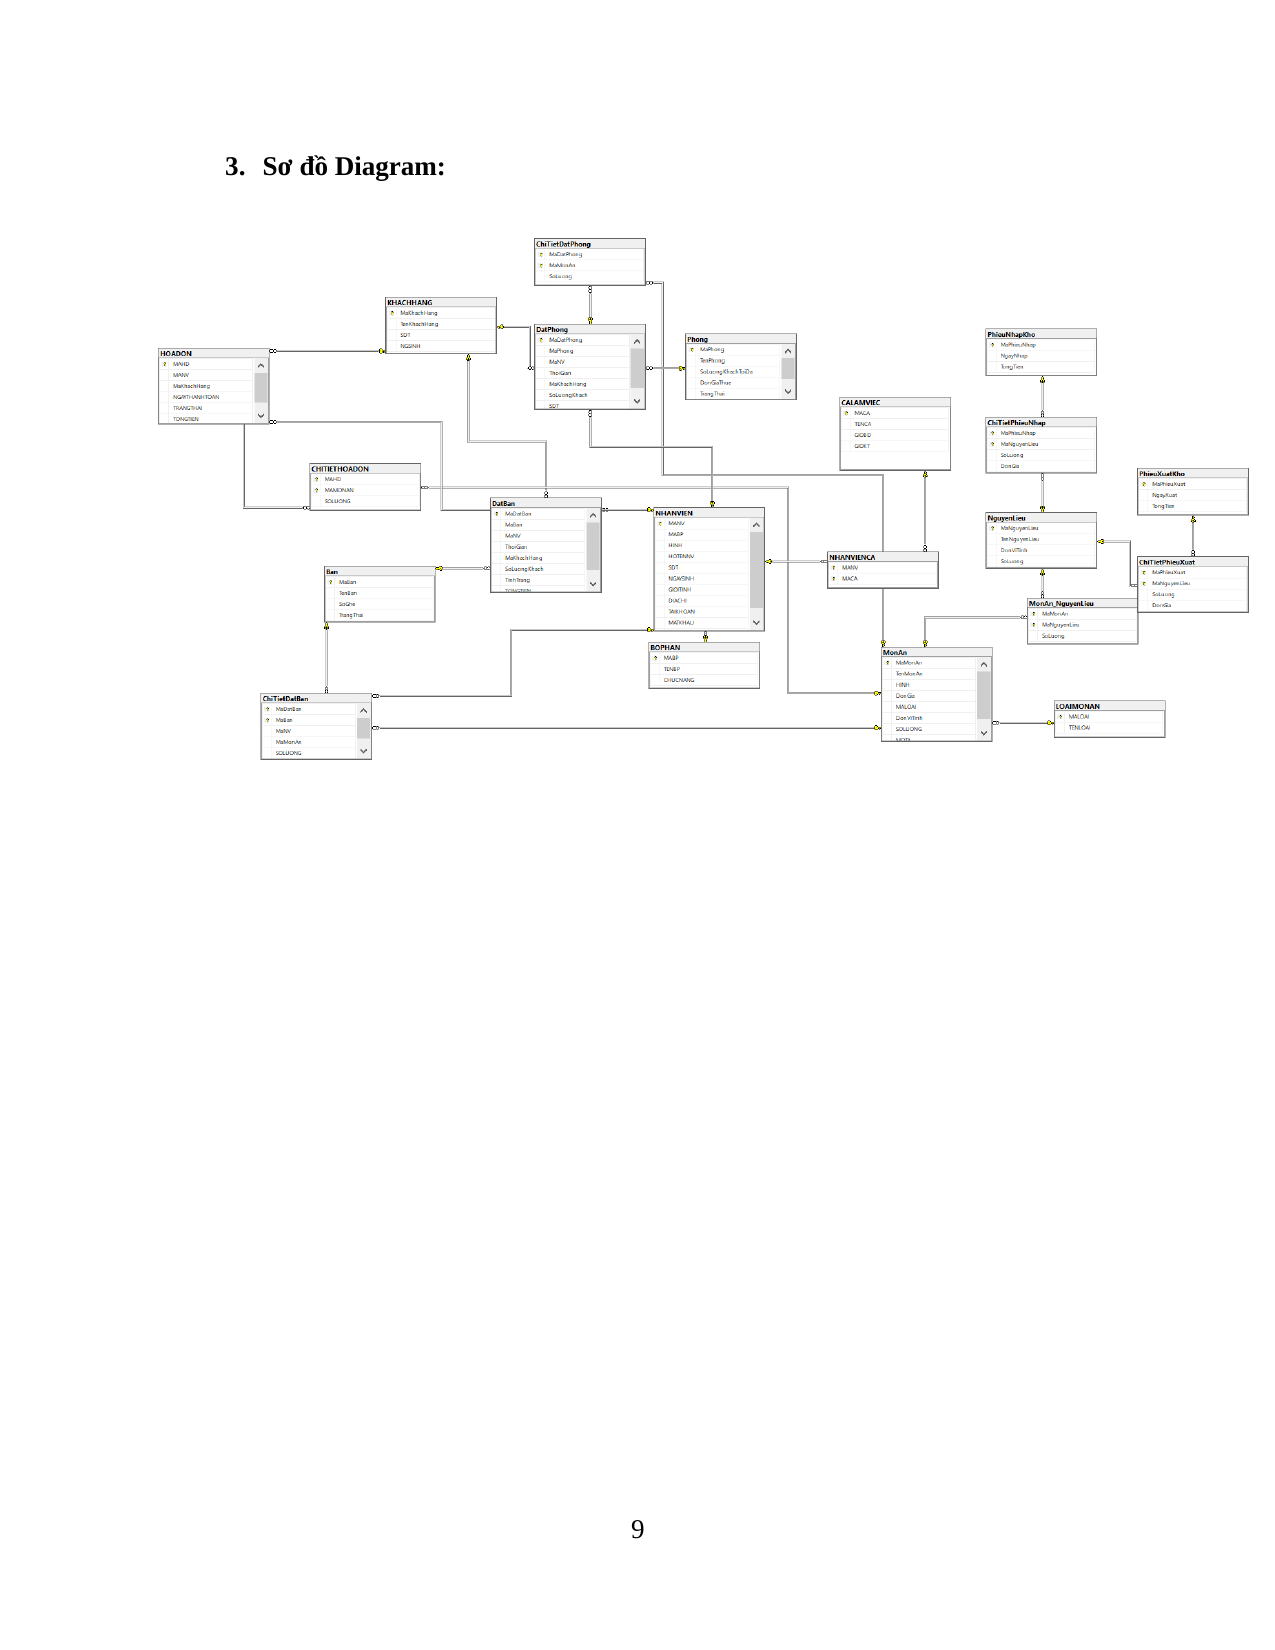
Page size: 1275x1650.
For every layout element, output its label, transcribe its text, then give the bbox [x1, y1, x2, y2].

list Sơ đồ Diagram: [225, 150, 1125, 181]
picture [150, 233, 1256, 765]
